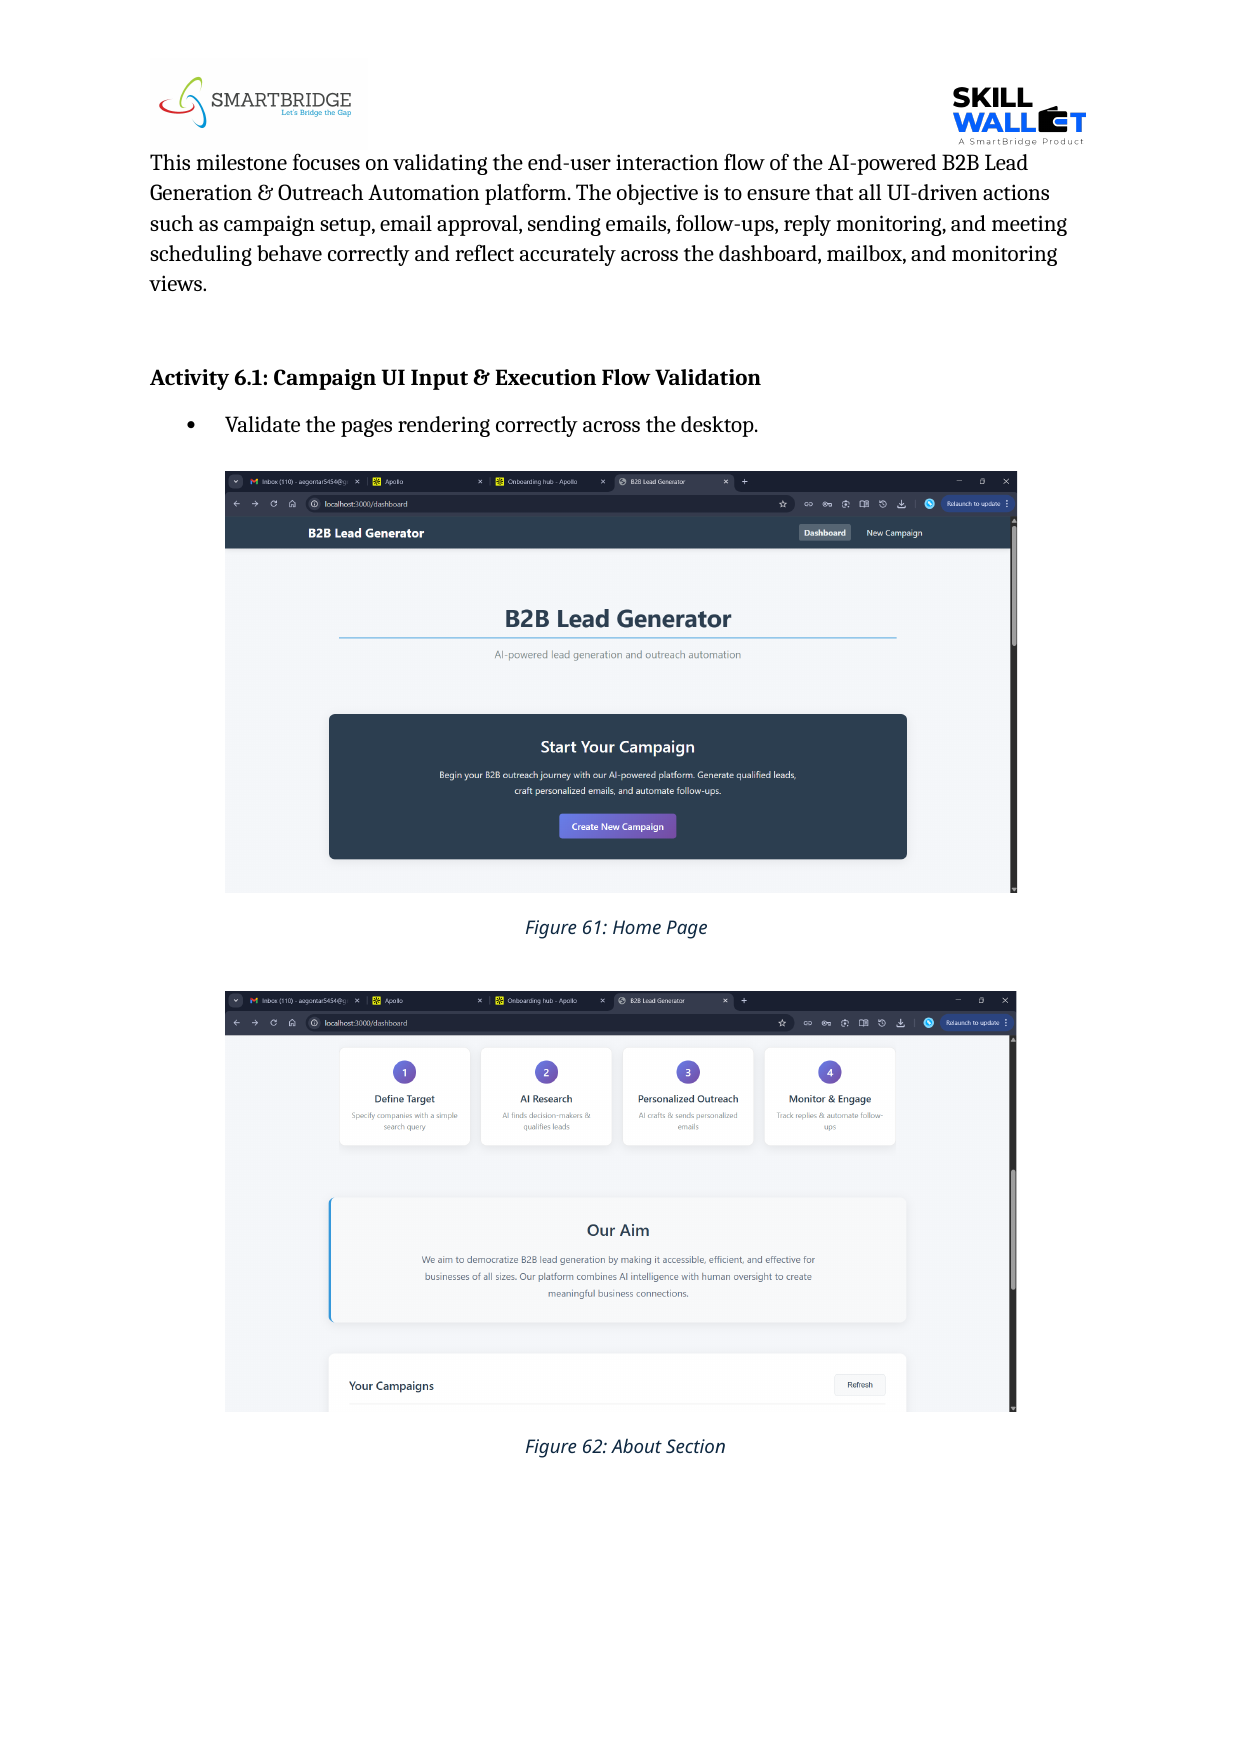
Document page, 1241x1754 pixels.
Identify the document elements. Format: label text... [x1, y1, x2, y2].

picture [225, 471, 1018, 893]
picture [225, 991, 1017, 1412]
picture [150, 58, 368, 150]
list Validate the pages rendering correctly across the desktop. [187, 411, 1090, 438]
text Figure 61: Home Page [450, 914, 1090, 940]
text Activity 6.1: Campaign UI Input & Execution Flow Validation [150, 364, 1090, 391]
picture [948, 83, 1086, 146]
text This milestone focuses on validating the end-user interaction flow of the AI-powered B2B Lead Generation & Outreach Automation platform. The objective is to ensure that all UI-driven actions such as campaign setup, email approval, sending emails, follow-ups, reply monitoring, and meeting scheduling behave correctly and reflect accurately across the dashboard, mailbox, and monitoring views. [150, 150, 1090, 297]
text Figure 62: About Section [450, 1433, 1090, 1459]
